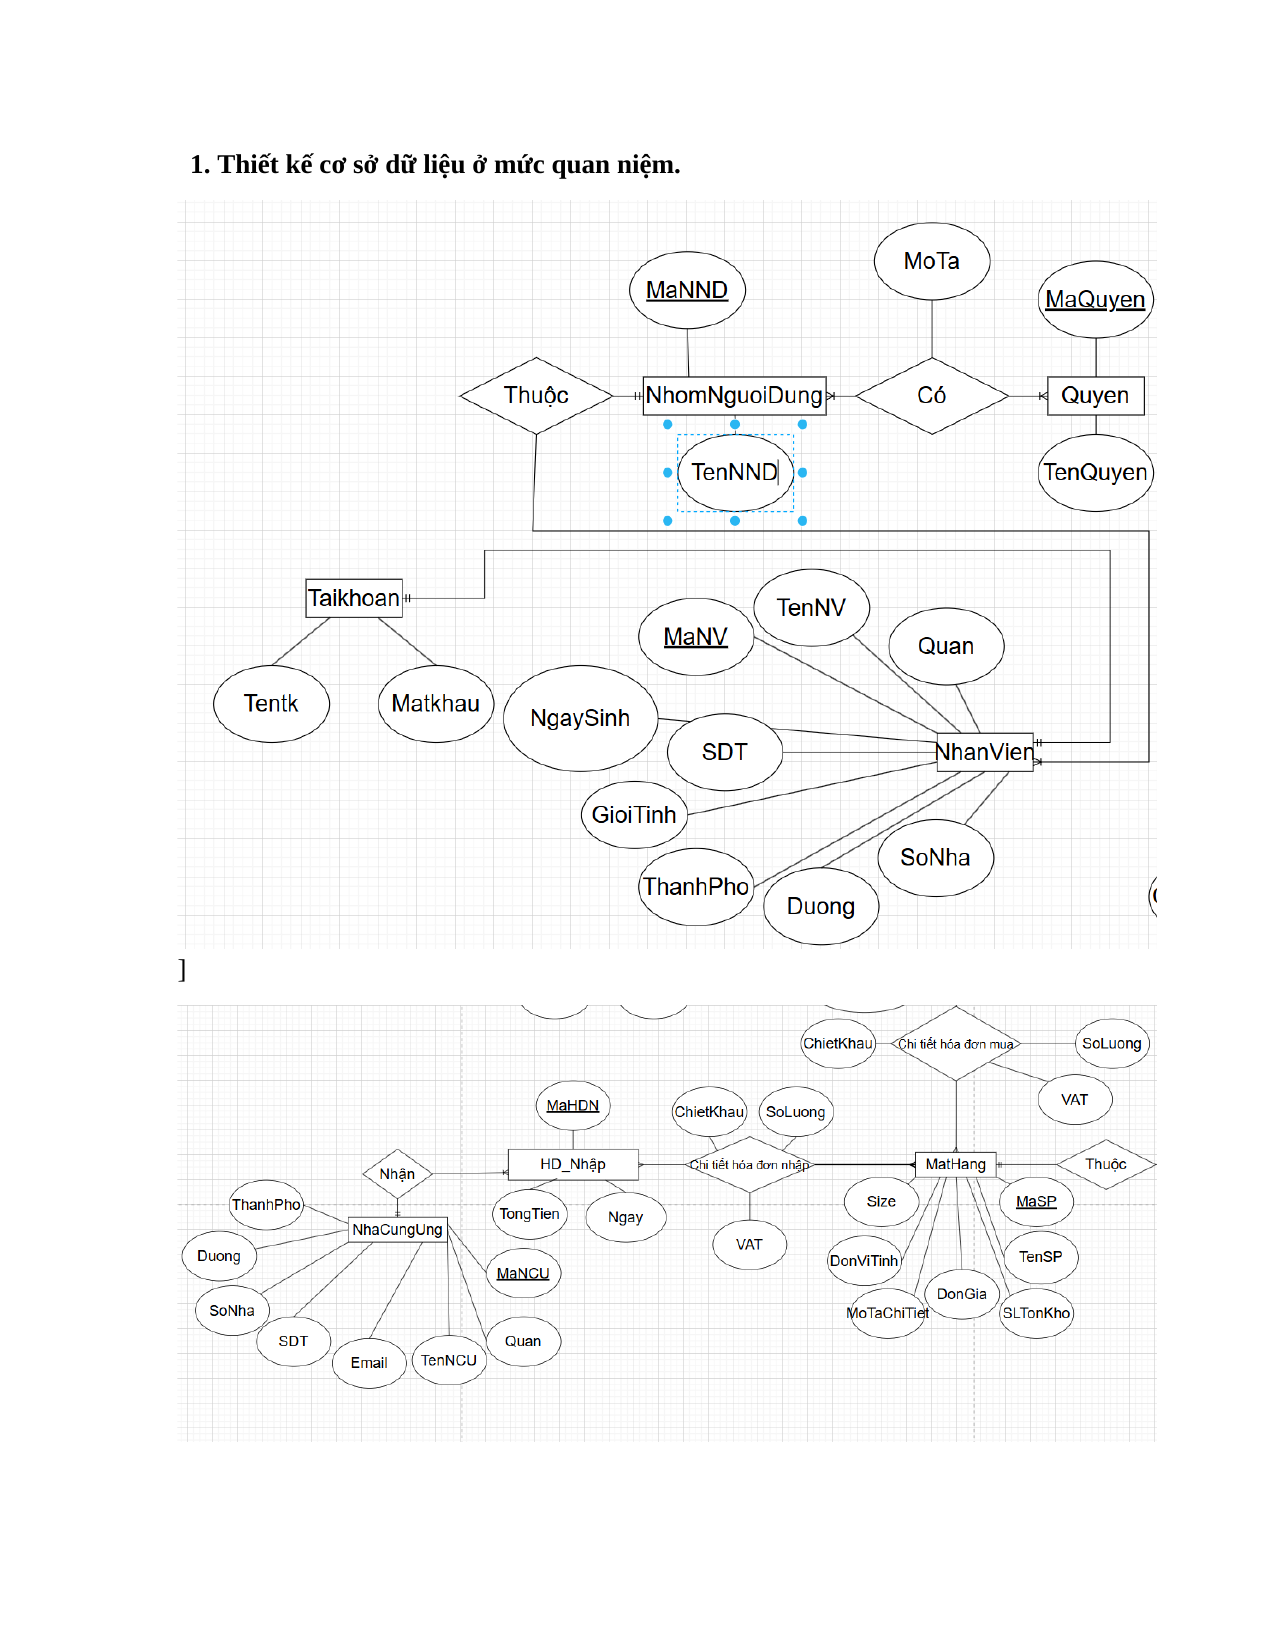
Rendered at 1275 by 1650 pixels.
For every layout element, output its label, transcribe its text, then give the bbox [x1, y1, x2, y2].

subtitle 1. Thiết kế cơ sở dữ liệu ở mức quan niệm. [190, 148, 1157, 179]
picture [177, 1005, 1157, 1442]
picture [177, 200, 1157, 949]
text ] [177, 949, 1157, 984]
